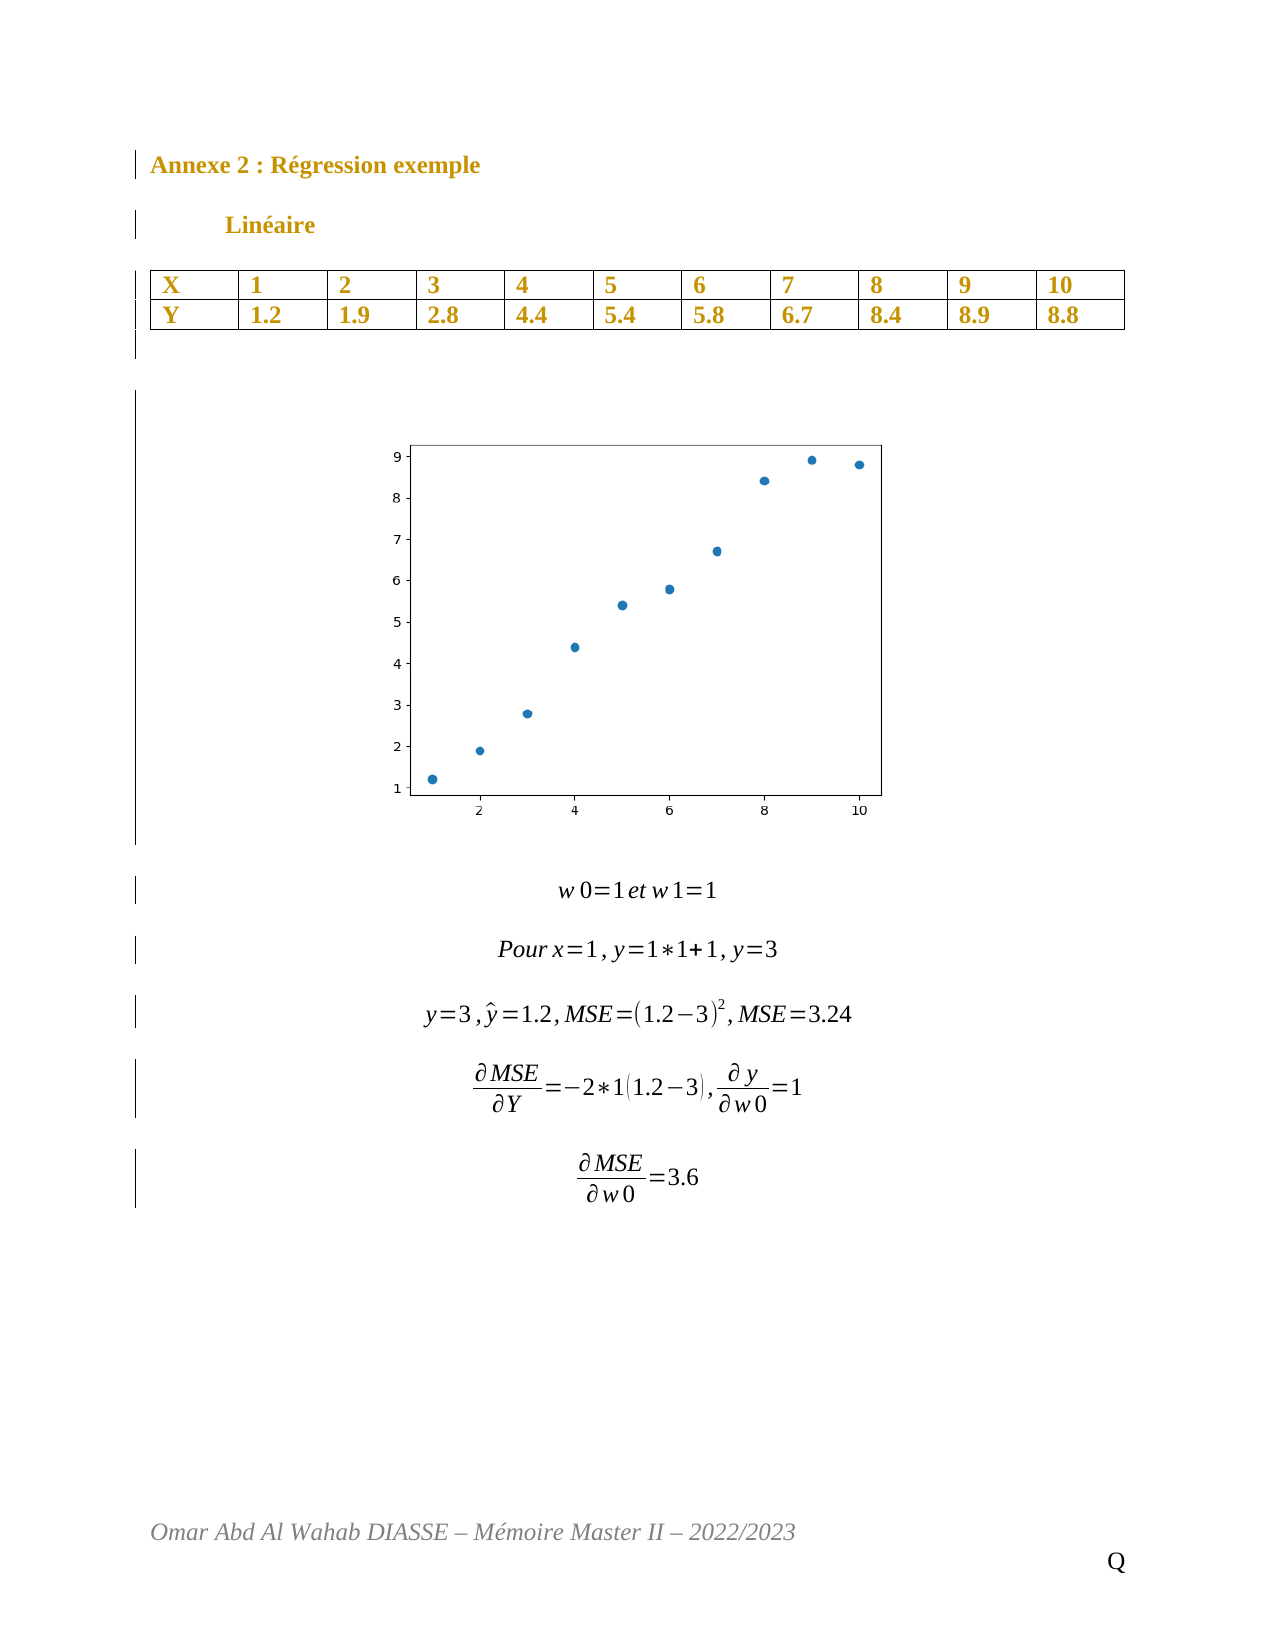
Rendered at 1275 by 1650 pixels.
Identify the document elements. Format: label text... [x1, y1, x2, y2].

table_header X [151, 271, 238, 299]
table_header 2 [328, 271, 416, 299]
table_cell 2.8 [417, 300, 504, 329]
table_header 5 [594, 271, 681, 299]
table_header 3 [417, 271, 504, 299]
text Annexe 2 : Régression exemple [150, 150, 1125, 179]
table_cell 8.9 [948, 300, 1036, 329]
table_cell 5.4 [594, 300, 681, 329]
table_header 4 [505, 271, 593, 299]
table_cell 5.8 [682, 300, 770, 329]
table_cell 8.4 [859, 300, 947, 329]
table_cell 8.8 [1037, 300, 1124, 329]
table_header 6 [682, 271, 770, 299]
table_cell 1.9 [328, 300, 416, 329]
table_header 1 [239, 271, 327, 299]
text Linéaire [150, 210, 1125, 238]
table_header 8 [859, 271, 947, 299]
table_header 10 [1037, 271, 1124, 299]
table_header 7 [771, 271, 858, 299]
table_cell Y [151, 300, 238, 329]
picture [334, 390, 941, 845]
table_cell 6.7 [771, 300, 858, 329]
table_cell 1.2 [239, 300, 327, 329]
table_cell 4.4 [505, 300, 593, 329]
table_header 9 [948, 271, 1036, 299]
